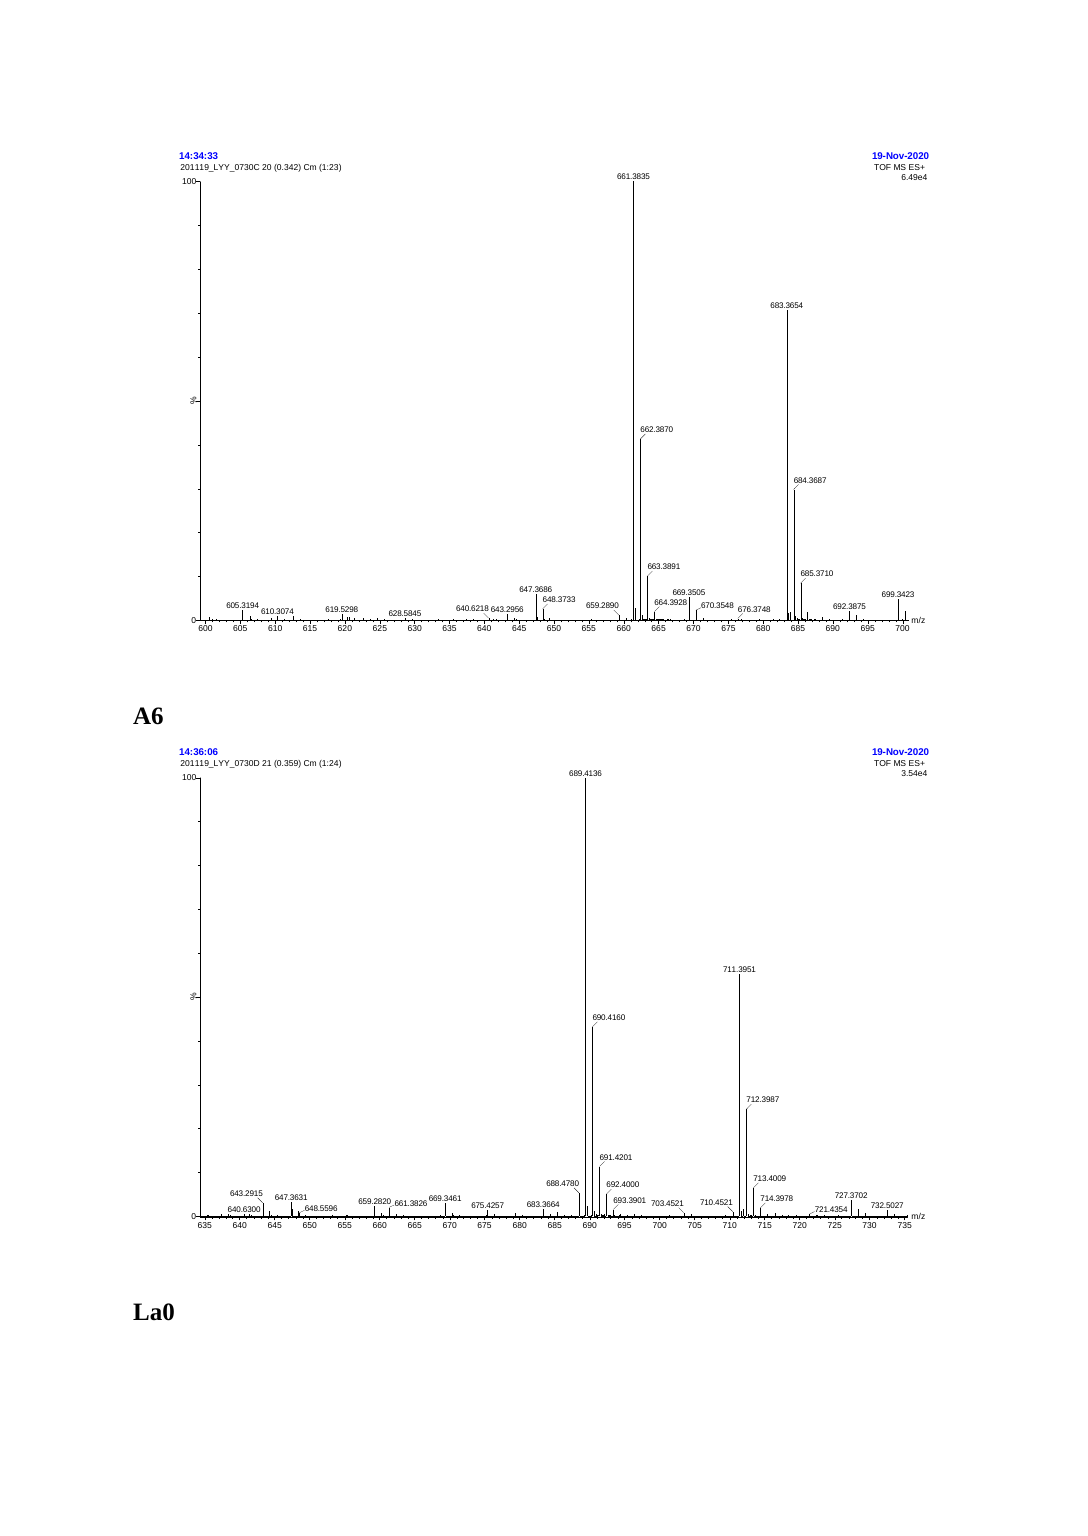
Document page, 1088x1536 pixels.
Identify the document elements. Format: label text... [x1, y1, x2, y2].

text La0 [133, 1296, 975, 1328]
text A6 [133, 699, 975, 732]
